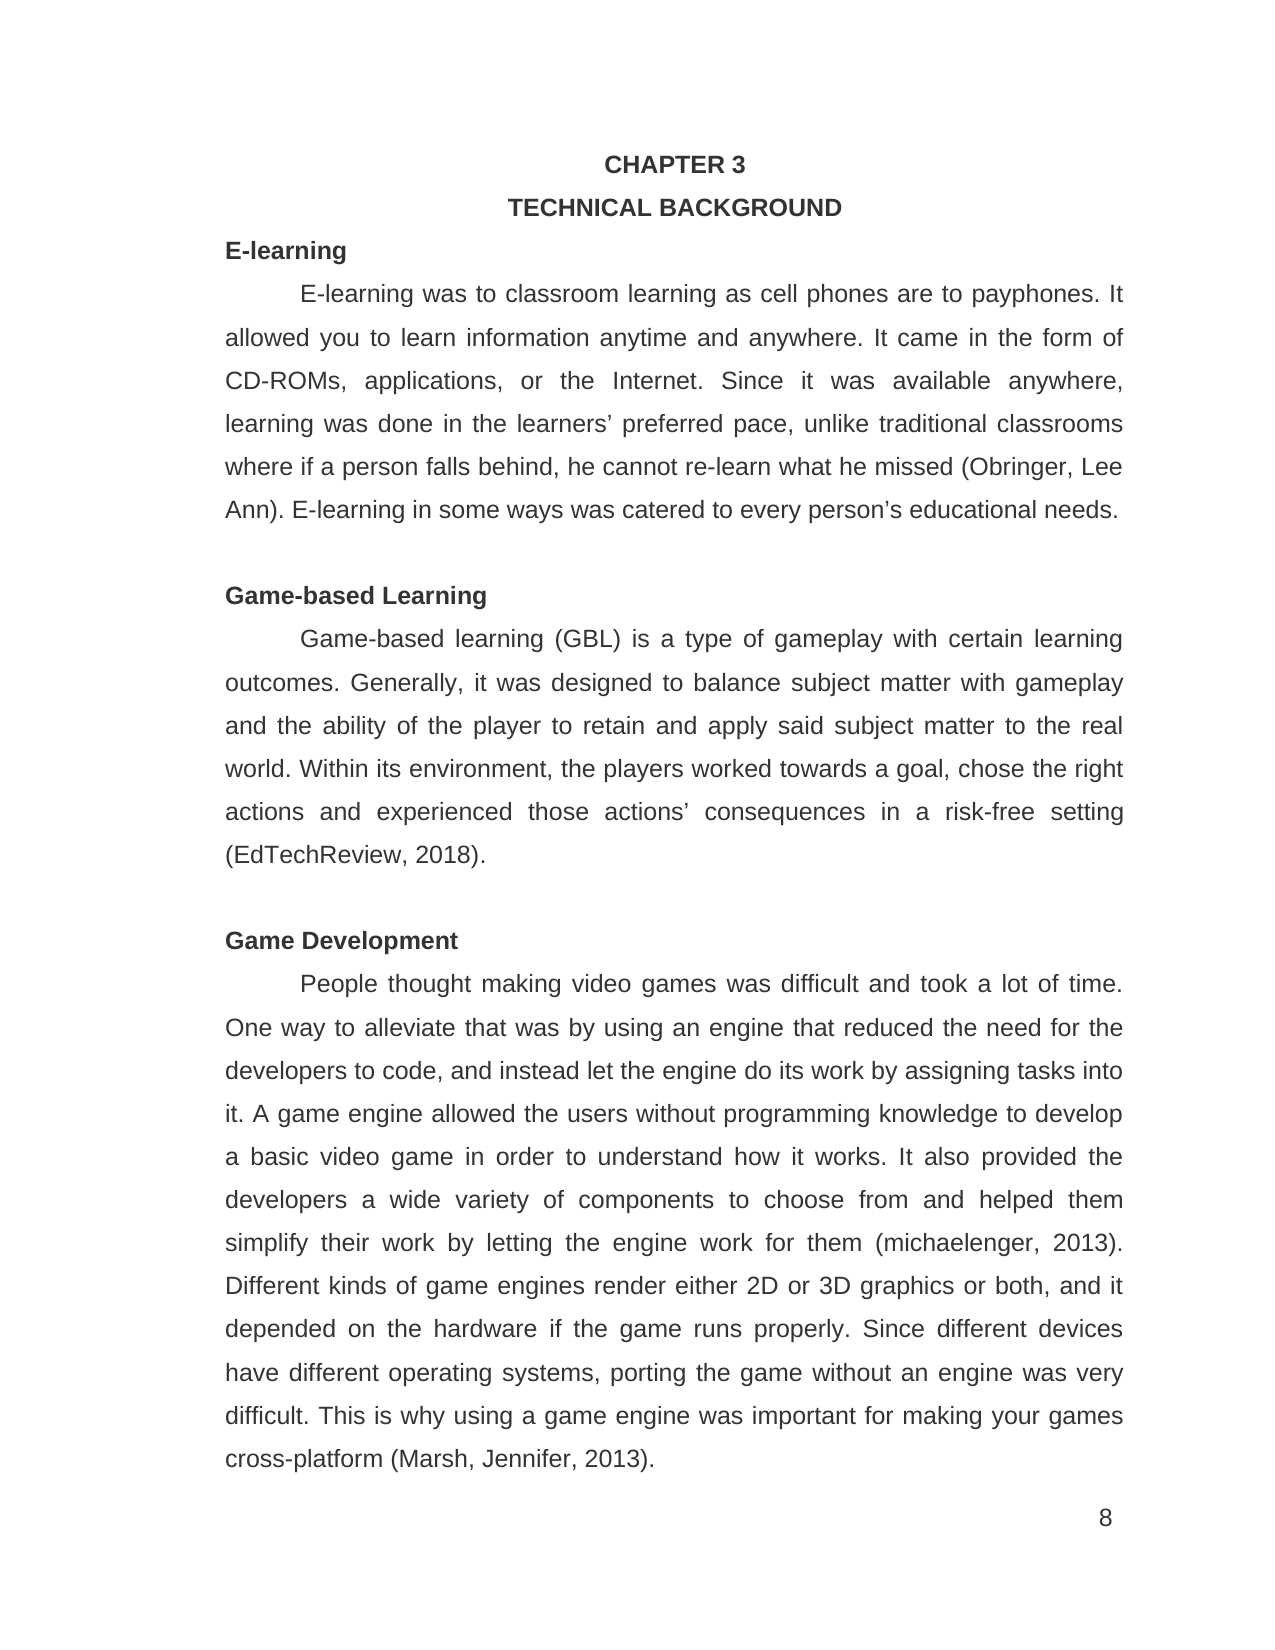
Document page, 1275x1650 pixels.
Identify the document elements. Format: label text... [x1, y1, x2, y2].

text E-learning was to classroom learning as cell phones are to payphones. It allowed you to learn information anytime and anywhere. It came in the form of CD-ROMs, applications, or the Internet. Since it was available anywhere, learning was done in the learners’ preferred pace, unlike traditional classrooms where if a person falls behind, he cannot re-learn what he missed (Obringer, Lee Ann). E-learning in some ways was catered to every person’s educational needs. [225, 279, 1125, 524]
text Game-based Learning [225, 581, 1125, 610]
text CHAPTER 3 [225, 150, 1125, 179]
text E-learning [225, 236, 1125, 265]
text People thought making video games was difficult and took a lot of time. One way to alleviate that was by using an engine that reduced the need for the developers to code, and instead let the engine do its work by assigning tasks into it. A game engine allowed the users without programming knowledge to develop a basic video game in order to understand how it works. It also provided the developers a wide variety of components to choose from and helped them simplify their work by letting the engine work for them (michaelenger, 2013). Different kinds of game engines render either 2D or 3D graphics or both, and it depended on the hardware if the game runs properly. Since different devices have different operating systems, porting the game without an engine was very difficult. This is why using a game engine was important for making your games cross-platform (Marsh, Jennifer, 2013). [225, 969, 1125, 1472]
text Game Development [225, 926, 1125, 955]
text Game-based learning (GBL) is a type of gameplay with certain learning outcomes. Generally, it was designed to balance subject matter with gameplay and the ability of the player to retain and apply said subject matter to the real world. Within its environment, the players worked towards a goal, chose the right actions and experienced those actions’ consequences in a risk-free setting (EdTechReview, 2018). [225, 624, 1125, 869]
text TECHNICAL BACKGROUND [225, 193, 1125, 222]
